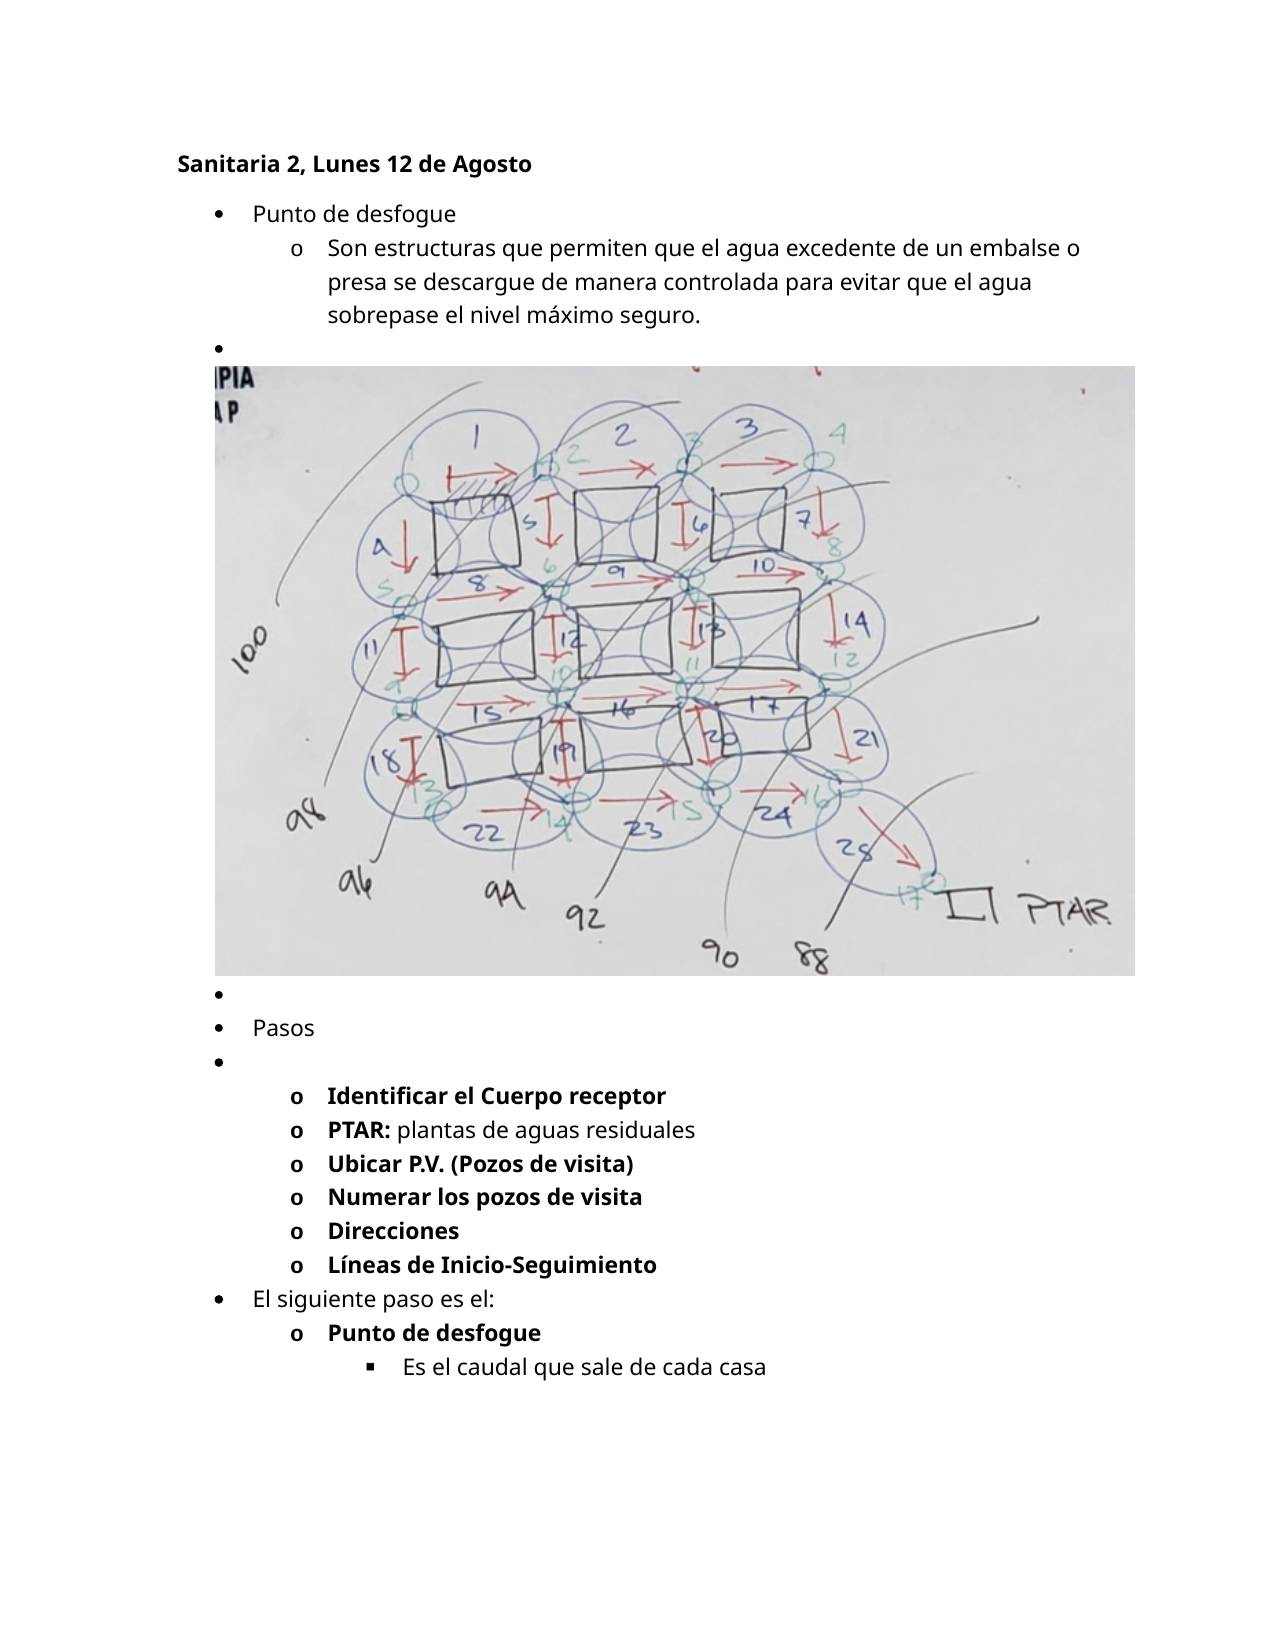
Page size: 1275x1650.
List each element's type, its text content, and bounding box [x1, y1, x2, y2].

list El siguiente paso es el: [215, 1283, 1098, 1314]
list Punto de desfogue [215, 198, 1098, 229]
list Es el caudal que sale de cada casa [365, 1351, 1098, 1382]
list Numerar los pozos de visita [290, 1181, 1098, 1213]
text Sanitaria 2, Lunes 12 de Agosto [177, 148, 1098, 179]
list Ubicar P.V. (Pozos de visita) [290, 1147, 1098, 1179]
list PTAR: plantas de aguas residuales [290, 1114, 1098, 1145]
picture [214, 366, 1136, 976]
list Punto de desfogue [290, 1317, 1098, 1348]
list Pasos [215, 1012, 1098, 1043]
list Líneas de Inicio-Seguimiento [290, 1249, 1098, 1280]
list Identificar el Cuerpo receptor [290, 1080, 1098, 1111]
list Son estructuras que permiten que el agua excedente de un embalse o presa se descargue de manera controlada para evitar que el agua sobrepase el nivel máximo seguro. [290, 232, 1098, 331]
list Direcciones [290, 1215, 1098, 1247]
